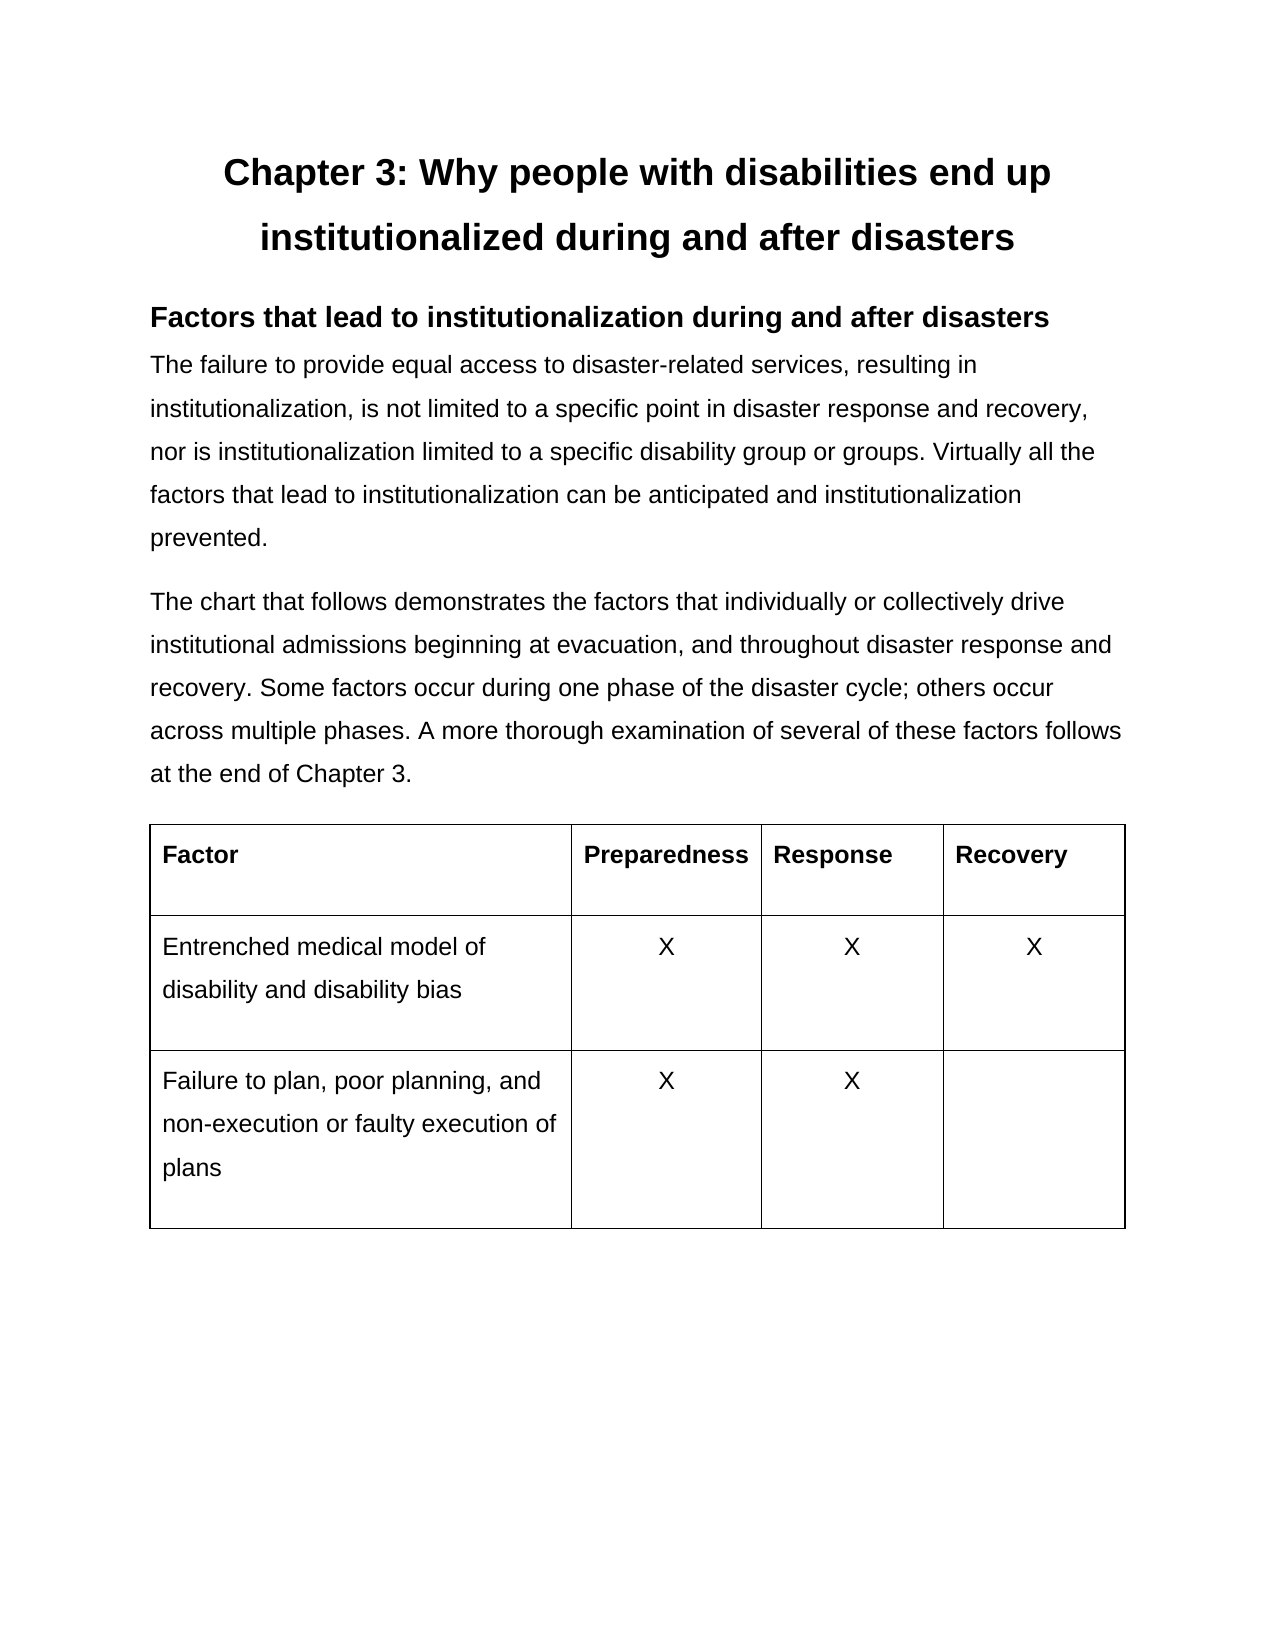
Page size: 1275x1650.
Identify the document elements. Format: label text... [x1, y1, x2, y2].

table_cell X [762, 916, 943, 1050]
table_cell X [572, 916, 761, 1050]
table_cell Entrenched medical model of disability and disability bias [151, 916, 571, 1050]
table_cell [944, 1051, 1124, 1227]
table_cell X [944, 916, 1124, 1050]
table_header Response [762, 825, 943, 915]
table_header Factor [151, 825, 571, 915]
table_header Preparedness [572, 825, 761, 915]
table_header Recovery [944, 825, 1124, 915]
table_cell Failure to plan, poor planning, and non-execution or faulty execution of plans [151, 1051, 571, 1227]
text The chart that follows demonstrates the factors that individually or collectively drive institutional admissions beginning at evacuation, and throughout disaster response and recovery. Some factors occur during one phase of the disaster cycle; others occur across multiple phases. A more thorough examination of several of these factors follows at the end of Chapter 3. [150, 587, 1125, 788]
table_cell X [572, 1051, 761, 1227]
text The failure to provide equal access to disaster-related services, resulting in institutionalization, is not limited to a specific point in disaster response and recovery, nor is institutionalization limited to a specific disability group or groups. Virtually all the factors that lead to institutionalization can be anticipated and institutionalization prevented. [150, 351, 1125, 552]
subtitle Chapter 3: Why people with disabilities end up institutionalized during and after disasters [150, 150, 1125, 258]
table_cell X [762, 1051, 943, 1227]
subtitle Factors that lead to institutionalization during and after disasters [150, 300, 1125, 334]
